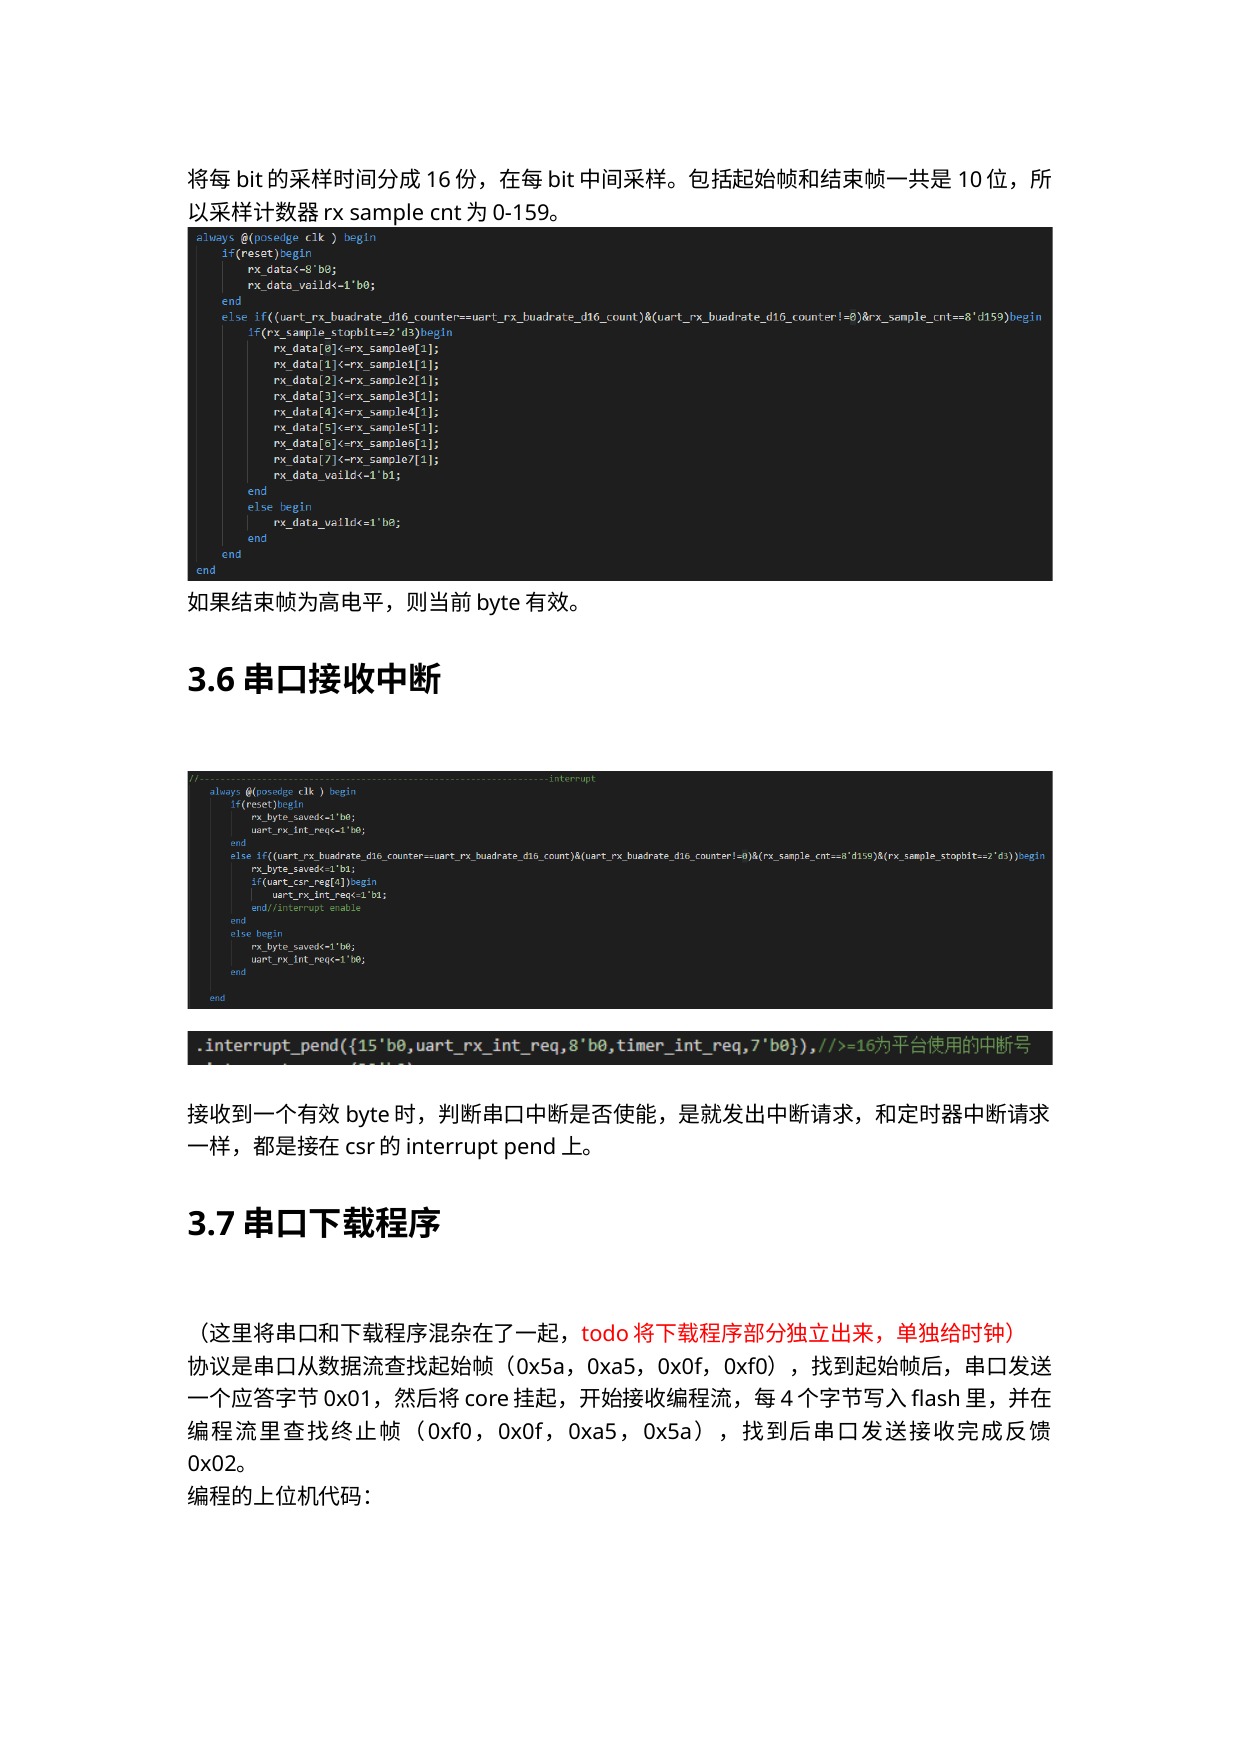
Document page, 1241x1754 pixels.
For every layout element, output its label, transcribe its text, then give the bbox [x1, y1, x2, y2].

subtitle 3.6串口接收中断 [187, 644, 1053, 709]
text （这里将串口和下载程序混杂在了一起，todo将下载程序部分独立出来，单独给时钟） [187, 1316, 1053, 1348]
text 如果结束帧为高电平，则当前byte有效。 [187, 584, 1053, 617]
picture [187, 1031, 1053, 1065]
text 协议是串口从数据流查找起始帧（0x5a，0xa5，0x0f，0xf0），找到起始帧后，串口发送一个应答字节0x01，然后将core挂起，开始接收编程流，每4个字节写入flash里，并在编程流里查找终止帧（0xf0，0x0f，0xa5，0x5a），找到后串口发送接收完成反馈0x02。 [187, 1348, 1053, 1478]
picture [187, 771, 1053, 1009]
picture [187, 227, 1053, 581]
text 将每bit的采样时间分成16份，在每bit中间采样。包括起始帧和结束帧一共是10位，所以采样计数器rx sample cnt为0-159。 [187, 162, 1053, 227]
text 编程的上位机代码： [187, 1478, 1053, 1511]
text 接收到一个有效byte时，判断串口中断是否使能，是就发出中断请求，和定时器中断请求一样，都是接在csr的interrupt pend上。 [187, 1096, 1053, 1161]
subtitle 3.7串口下载程序 [187, 1188, 1053, 1253]
